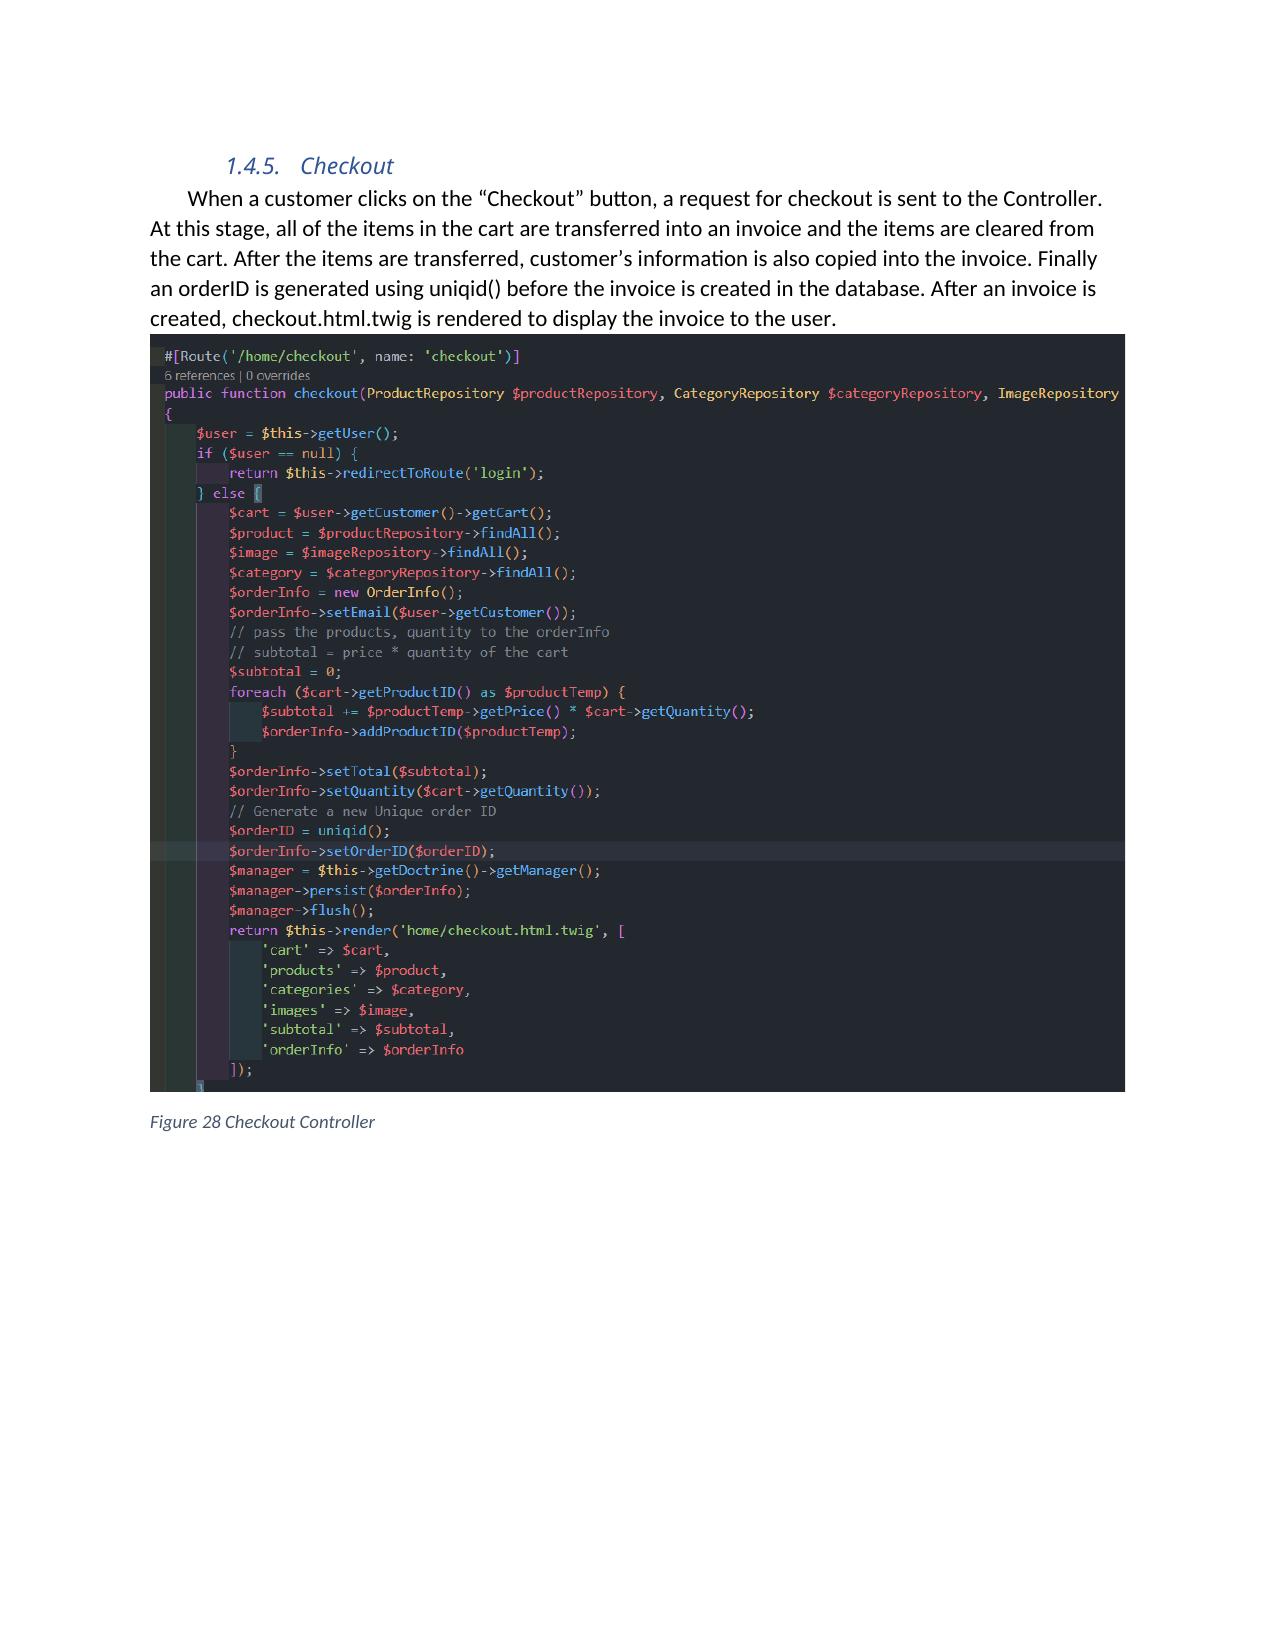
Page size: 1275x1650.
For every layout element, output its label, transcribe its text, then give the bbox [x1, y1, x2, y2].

text Figure 28 Checkout Controller [150, 1111, 1125, 1133]
subtitle Checkout [225, 150, 1125, 181]
text When a customer clicks on the “Checkout” button, a request for checkout is sent to the Controller. At this stage, all of the items in the cart are transferred into an invoice and the items are cleared from the cart. After the items are transferred, customer’s information is also copied into the invoice. Finally an orderID is generated using uniqid() before the invoice is created in the database. After an invoice is created, checkout.html.twig is rendered to display the invoice to the user. [150, 184, 1125, 334]
picture [150, 334, 1125, 1092]
